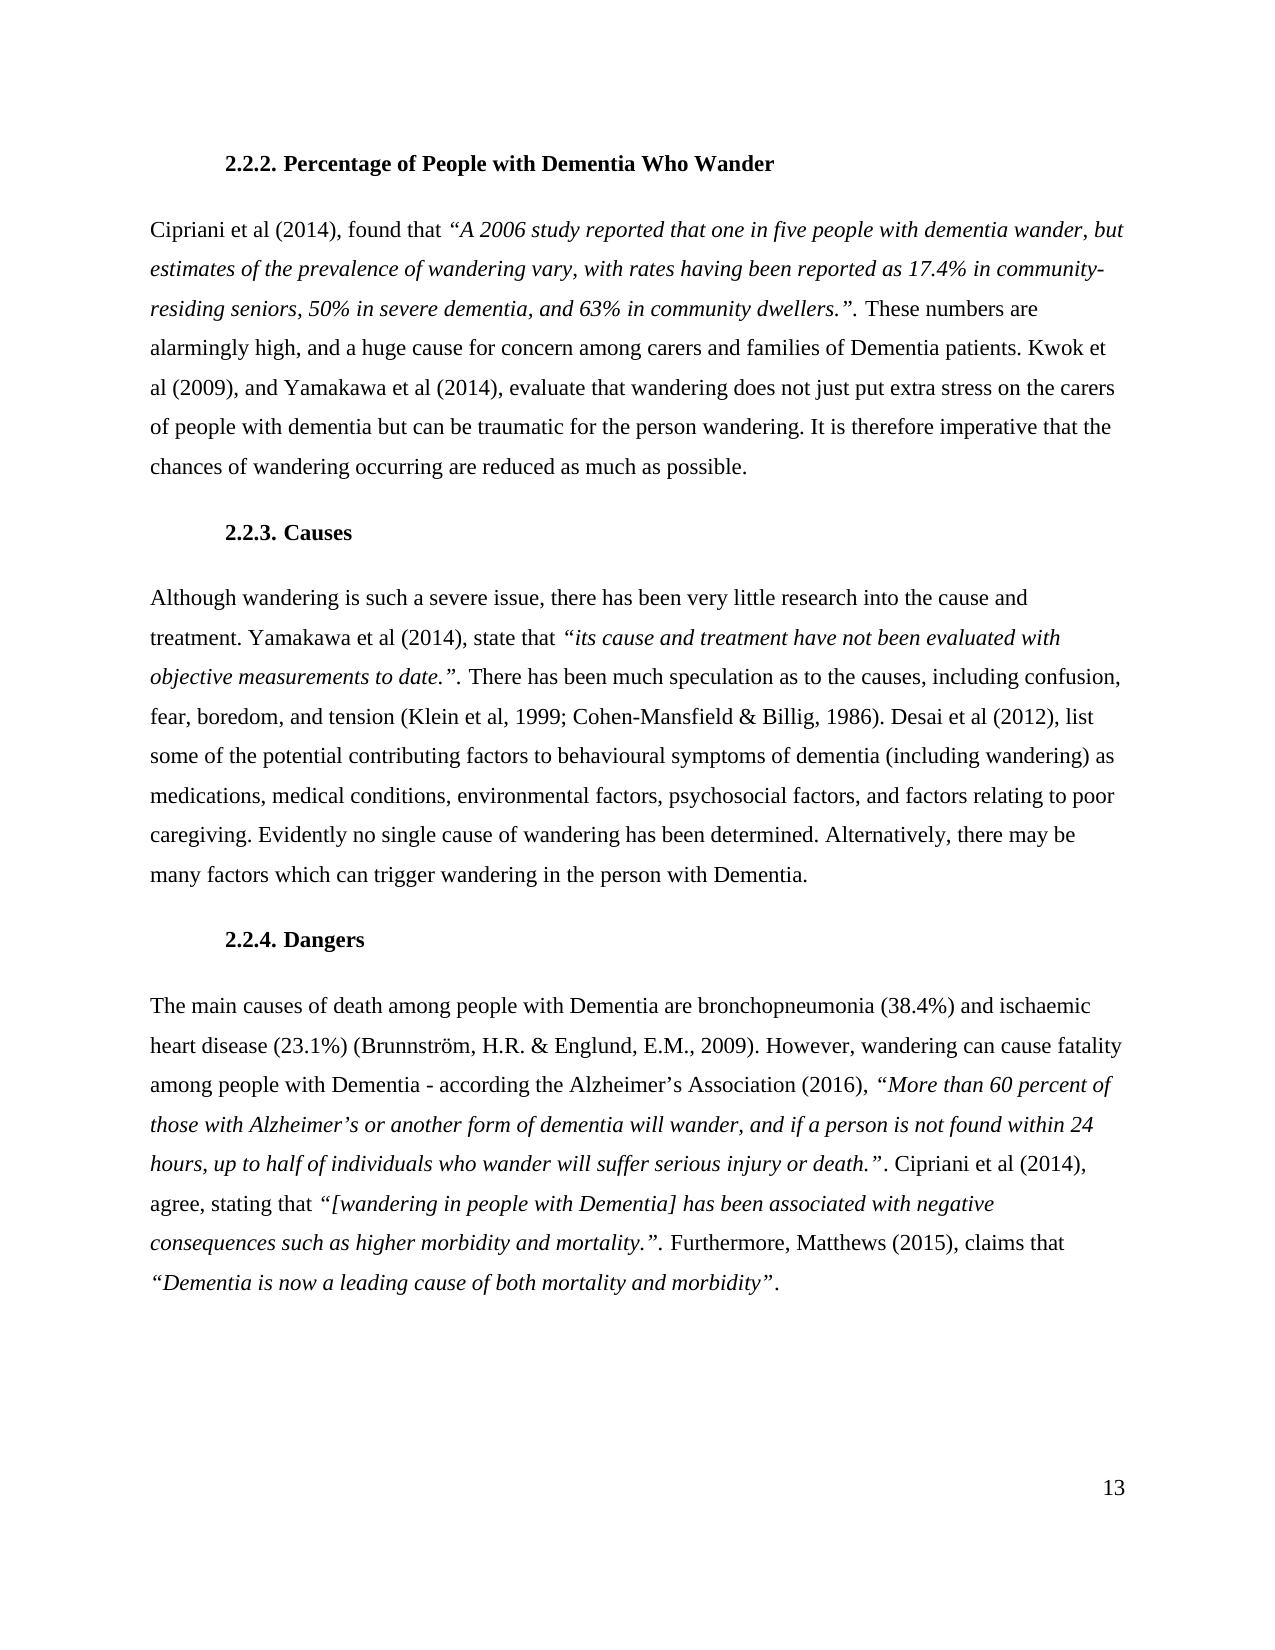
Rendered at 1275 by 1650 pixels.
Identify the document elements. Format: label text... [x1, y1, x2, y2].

subtitle Percentage of People with Dementia Who Wander [225, 150, 1125, 176]
subtitle Causes [225, 518, 1125, 545]
text The main causes of death among people with Dementia are bronchopneumonia (38.4%) and ischaemic heart disease (23.1%) (Brunnström, H.R. & Englund, E.M., 2009). However, wandering can cause fatality among people with Dementia - according the Alzheimer’s Association (2016), “More than 60 percent of those with Alzheimer’s or another form of dementia will wander, and if a person is not found within 24 hours, up to half of individuals who wander will suffer serious injury or death.”. Cipriani et al (2014), agree, stating that “[wandering in people with Dementia] has been associated with negative consequences such as higher morbidity and mortality.”. Furthermore, Matthews (2015), claims that “Dementia is now a leading cause of both mortality and morbidity”. [150, 992, 1125, 1295]
subtitle Dangers [225, 927, 1125, 953]
text Cipriani et al (2014), found that “A 2006 study reported that one in five people with dementia wander, but estimates of the prevalence of wandering vary, with rates having been reported as 17.4% in community-residing seniors, 50% in severe dementia, and 63% in community dwellers.”. These numbers are alarmingly high, and a huge cause for concern among carers and families of Dementia patients. Kwok et al (2009), and Yamakawa et al (2014), evaluate that wandering does not just put extra stress on the carers of people with dementia but can be traumatic for the person wandering. It is therefore imperative that the chances of wandering occurring are reduced as much as possible. [150, 216, 1125, 479]
text Although wandering is such a severe issue, there has been very little research into the cause and treatment. Yamakawa et al (2014), state that “its cause and treatment have not been evaluated with objective measurements to date.”. There has been much speculation as to the causes, including confusion, fear, boredom, and tension (Klein et al, 1999; Cohen‐Mansfield & Billig, 1986). Desai et al (2012), list some of the potential contributing factors to behavioural symptoms of dementia (including wandering) as medications, medical conditions, environmental factors, psychosocial factors, and factors relating to poor caregiving. Evidently no single cause of wandering has been determined. Alternatively, there may be many factors which can trigger wandering in the person with Dementia. [150, 584, 1125, 887]
